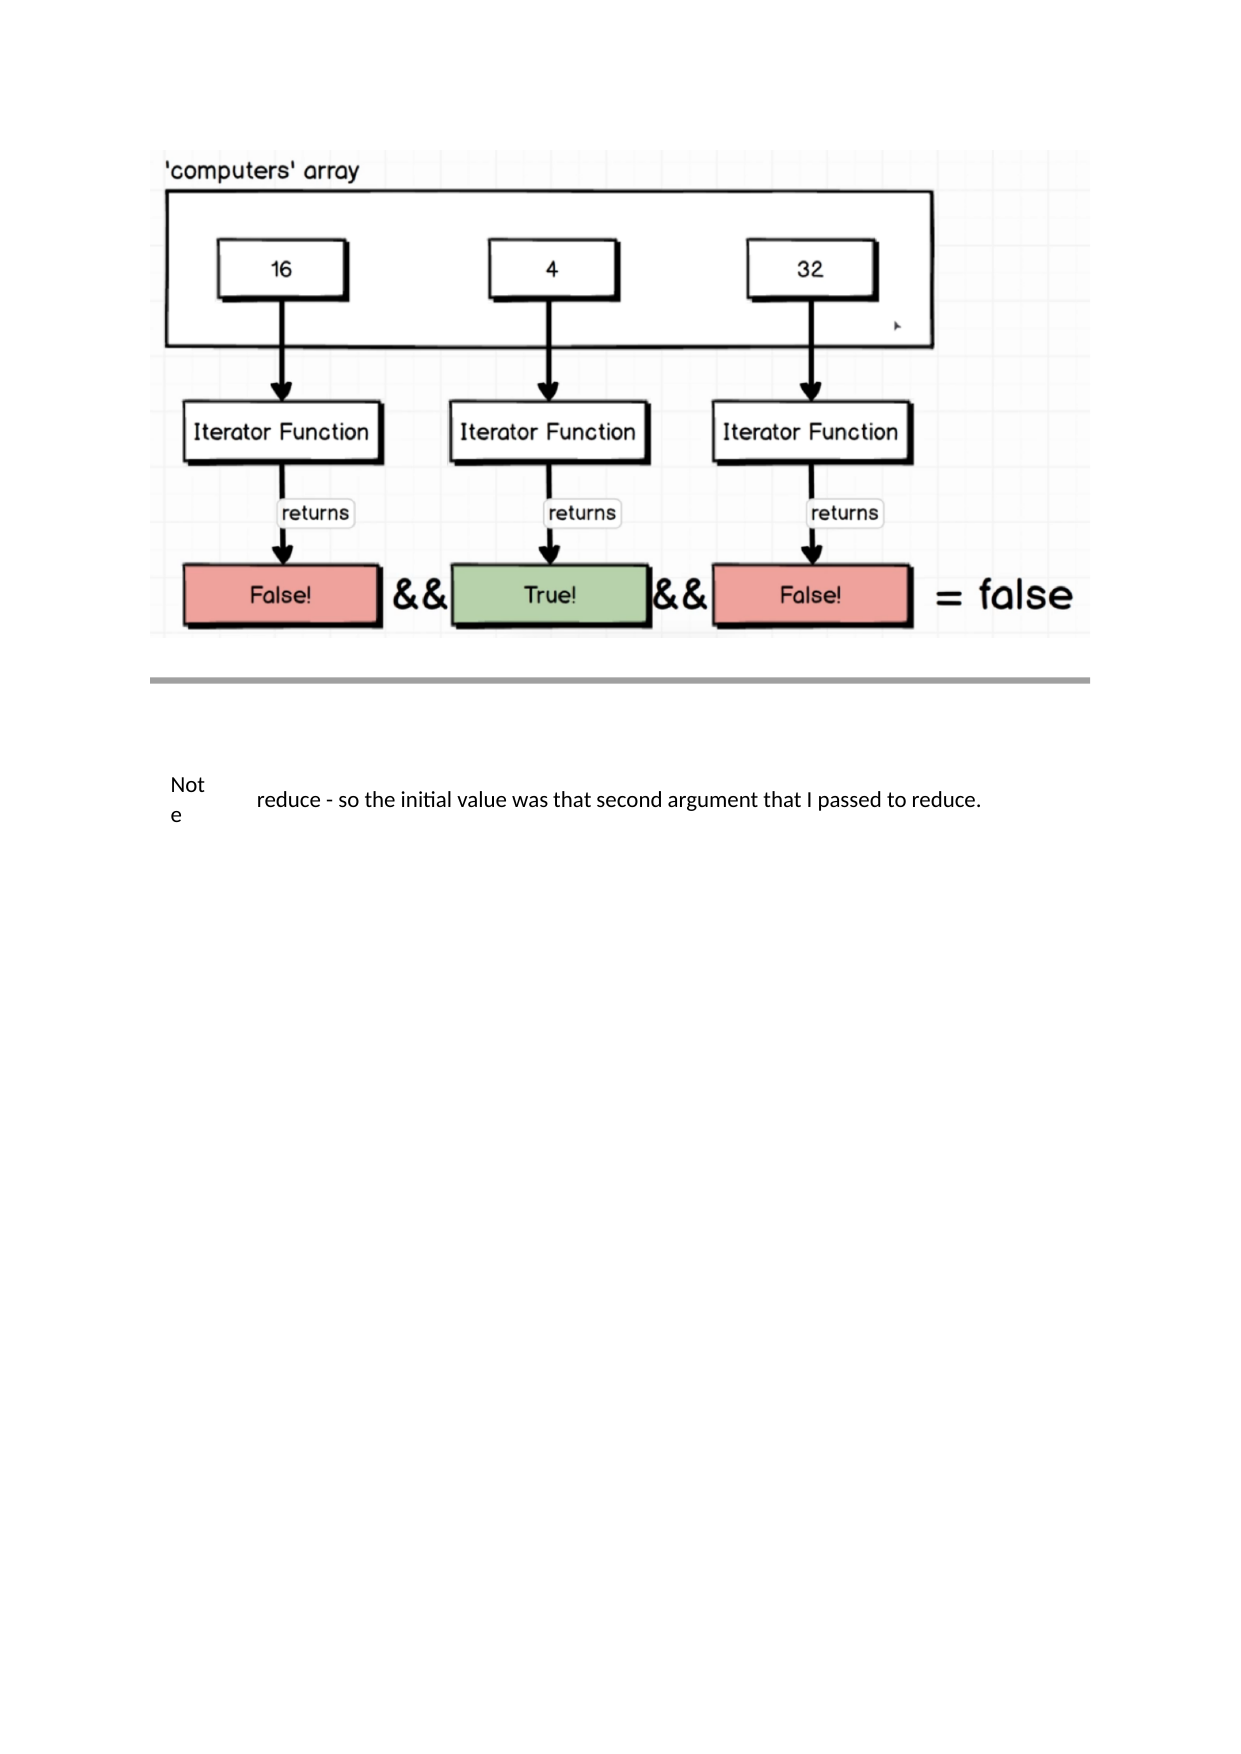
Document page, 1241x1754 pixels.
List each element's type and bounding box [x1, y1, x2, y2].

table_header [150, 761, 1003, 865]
picture [150, 150, 1091, 638]
